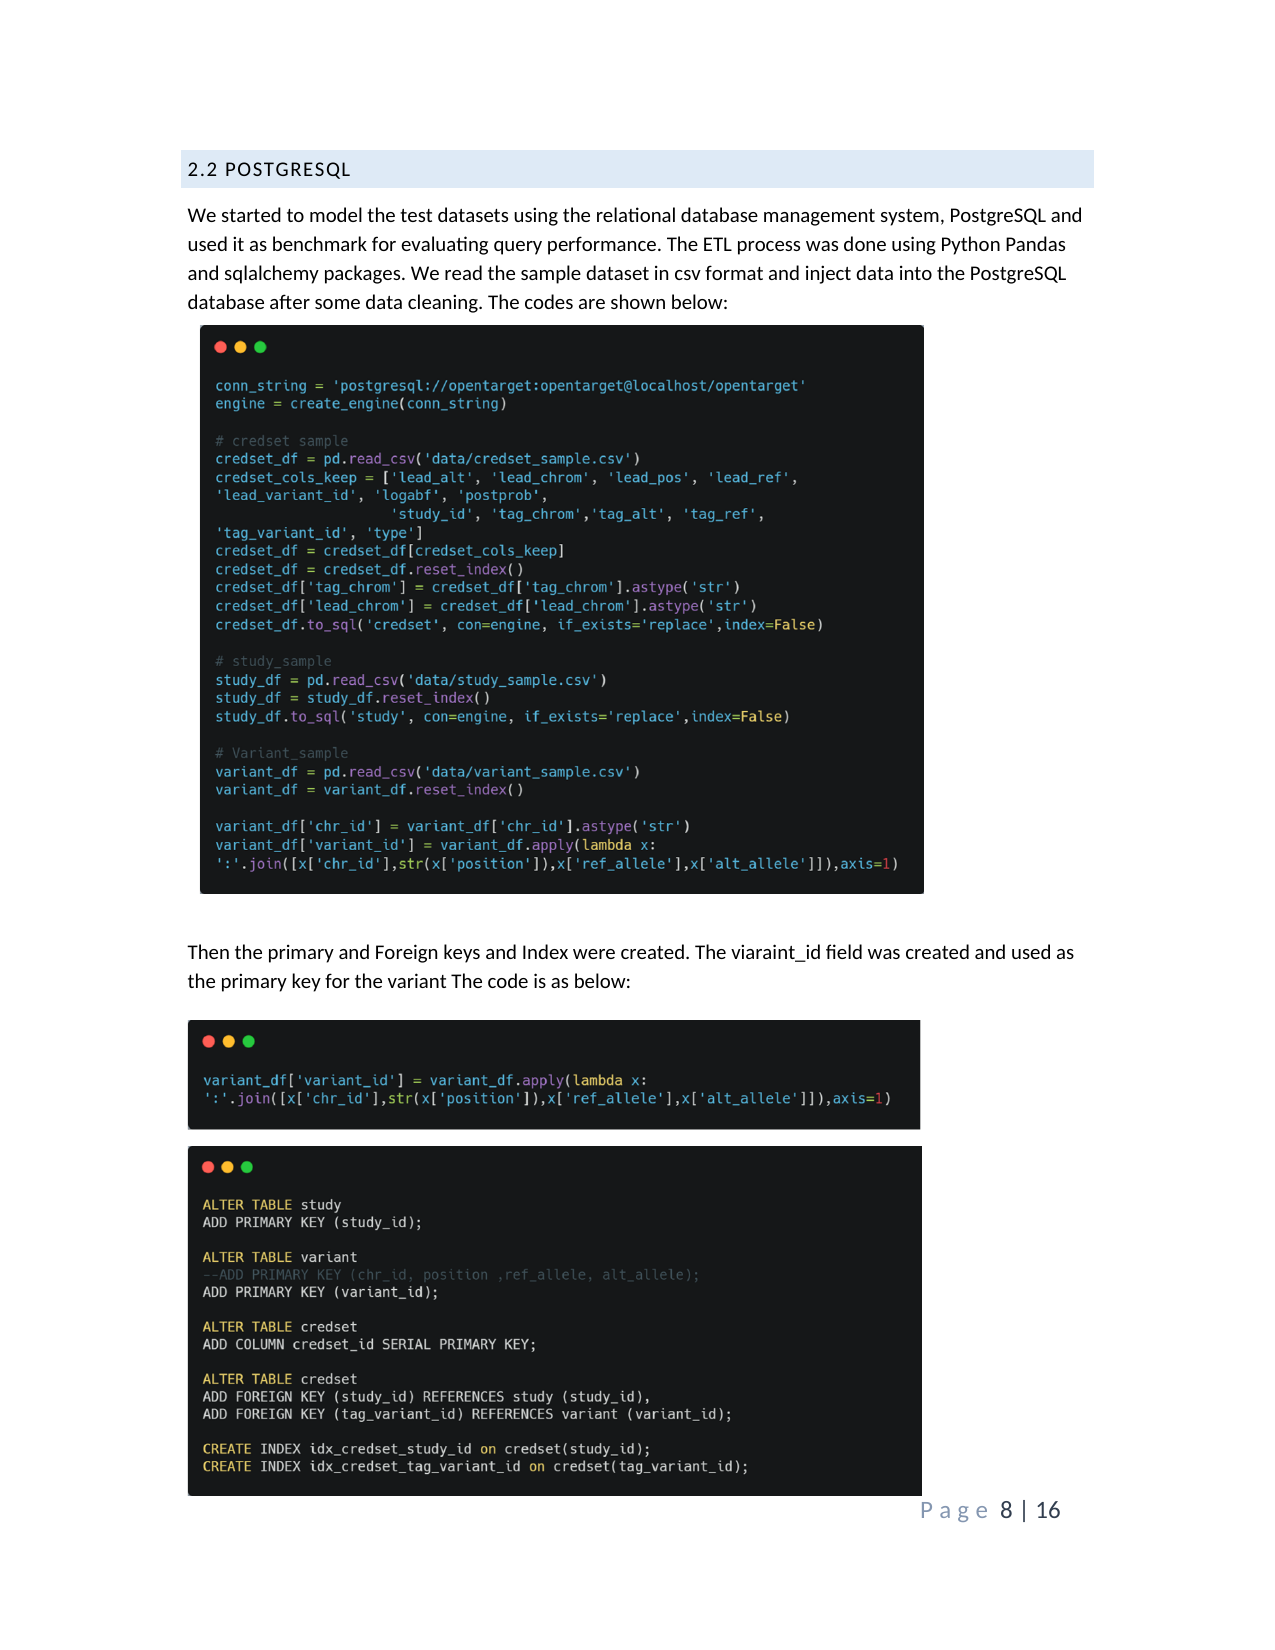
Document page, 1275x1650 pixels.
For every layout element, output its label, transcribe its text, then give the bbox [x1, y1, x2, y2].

text We started to model the test datasets using the relational database management system, PostgreSQL and used it as benchmark for evaluating query performance. The ETL process was done using Python Pandas and sqlalchemy packages. We read the sample dataset in csv format and inject data into the PostgreSQL database after some data cleaning. The codes are shown below: [187, 202, 1087, 315]
subtitle PostgreSQL [188, 156, 1087, 182]
text Then the primary and Foreign keys and Index were created. The viaraint_id field was created and used as the primary key for the variant The code is as below: [187, 939, 1087, 994]
picture [187, 1020, 922, 1496]
picture [199, 325, 924, 894]
